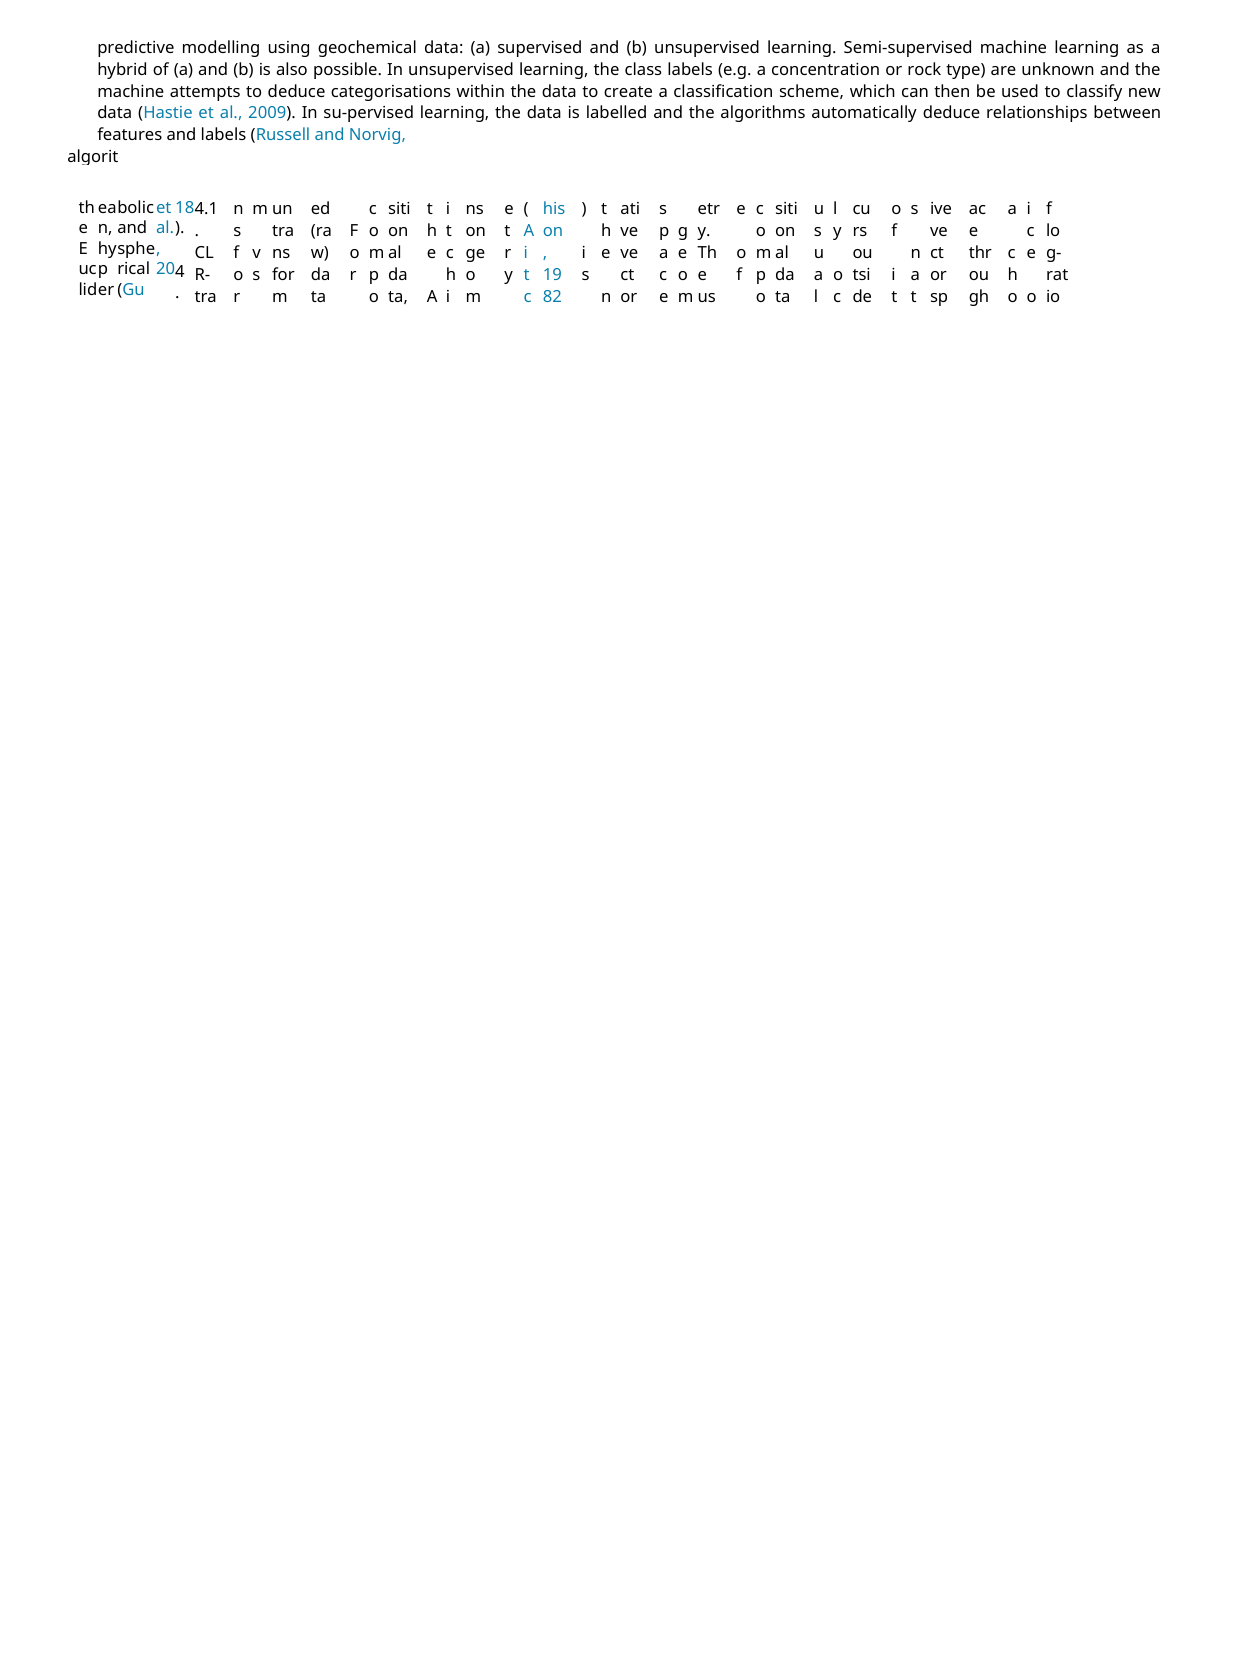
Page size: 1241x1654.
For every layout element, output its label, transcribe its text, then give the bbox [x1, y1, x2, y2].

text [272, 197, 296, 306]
picture [184, 110, 192, 117]
picture [147, 106, 154, 118]
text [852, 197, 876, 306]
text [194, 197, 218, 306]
picture [199, 110, 207, 117]
picture [553, 268, 561, 277]
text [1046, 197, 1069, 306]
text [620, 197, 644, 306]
text predictive modelling using geochemical data: (a) supervised and (b) unsupervised learning. Semi-supervised machine learning as a hybrid of (a) and (b) is also possible. In unsupervised learning, the class labels (e.g. a concentration or rock type) are unknown and the machine attempts to deduce categorisations within the data to create a classification scheme, which can then be used to classify new data (Hastie et al., 2009). In su-pervised learning, the data is labelled and the algorithms automatically deduce relationships between features and labels (Russell and Norvig, [97, 36, 1162, 145]
text the Euclidean, hyperbolic and spherical (Gu et al., 2018). [78, 197, 194, 299]
picture [543, 201, 547, 214]
picture [544, 268, 548, 280]
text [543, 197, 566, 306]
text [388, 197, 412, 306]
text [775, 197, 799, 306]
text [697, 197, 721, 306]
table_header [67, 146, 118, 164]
picture [177, 201, 181, 213]
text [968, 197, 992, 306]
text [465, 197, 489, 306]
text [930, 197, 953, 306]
picture [293, 132, 301, 139]
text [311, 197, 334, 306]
